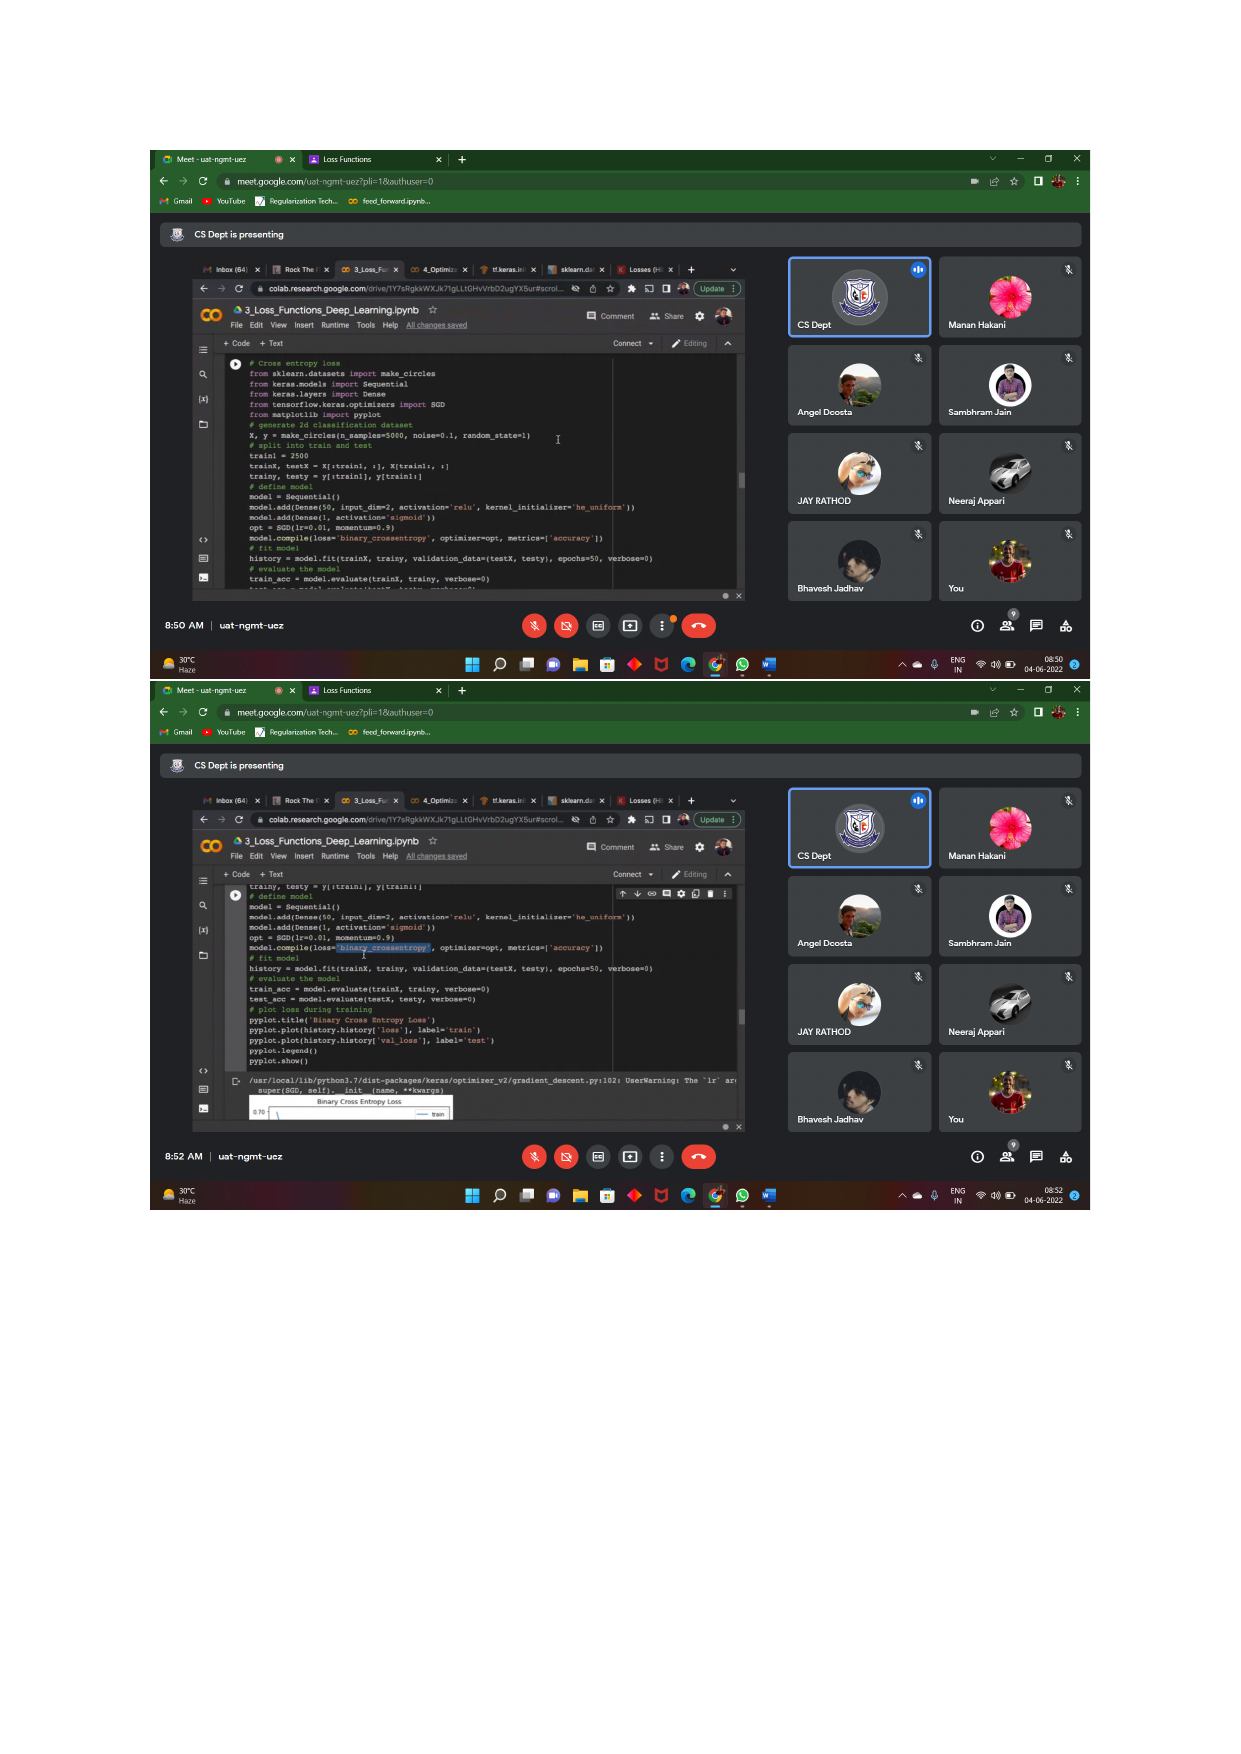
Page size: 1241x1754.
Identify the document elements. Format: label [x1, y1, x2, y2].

picture [150, 681, 1091, 1210]
picture [150, 150, 1091, 679]
